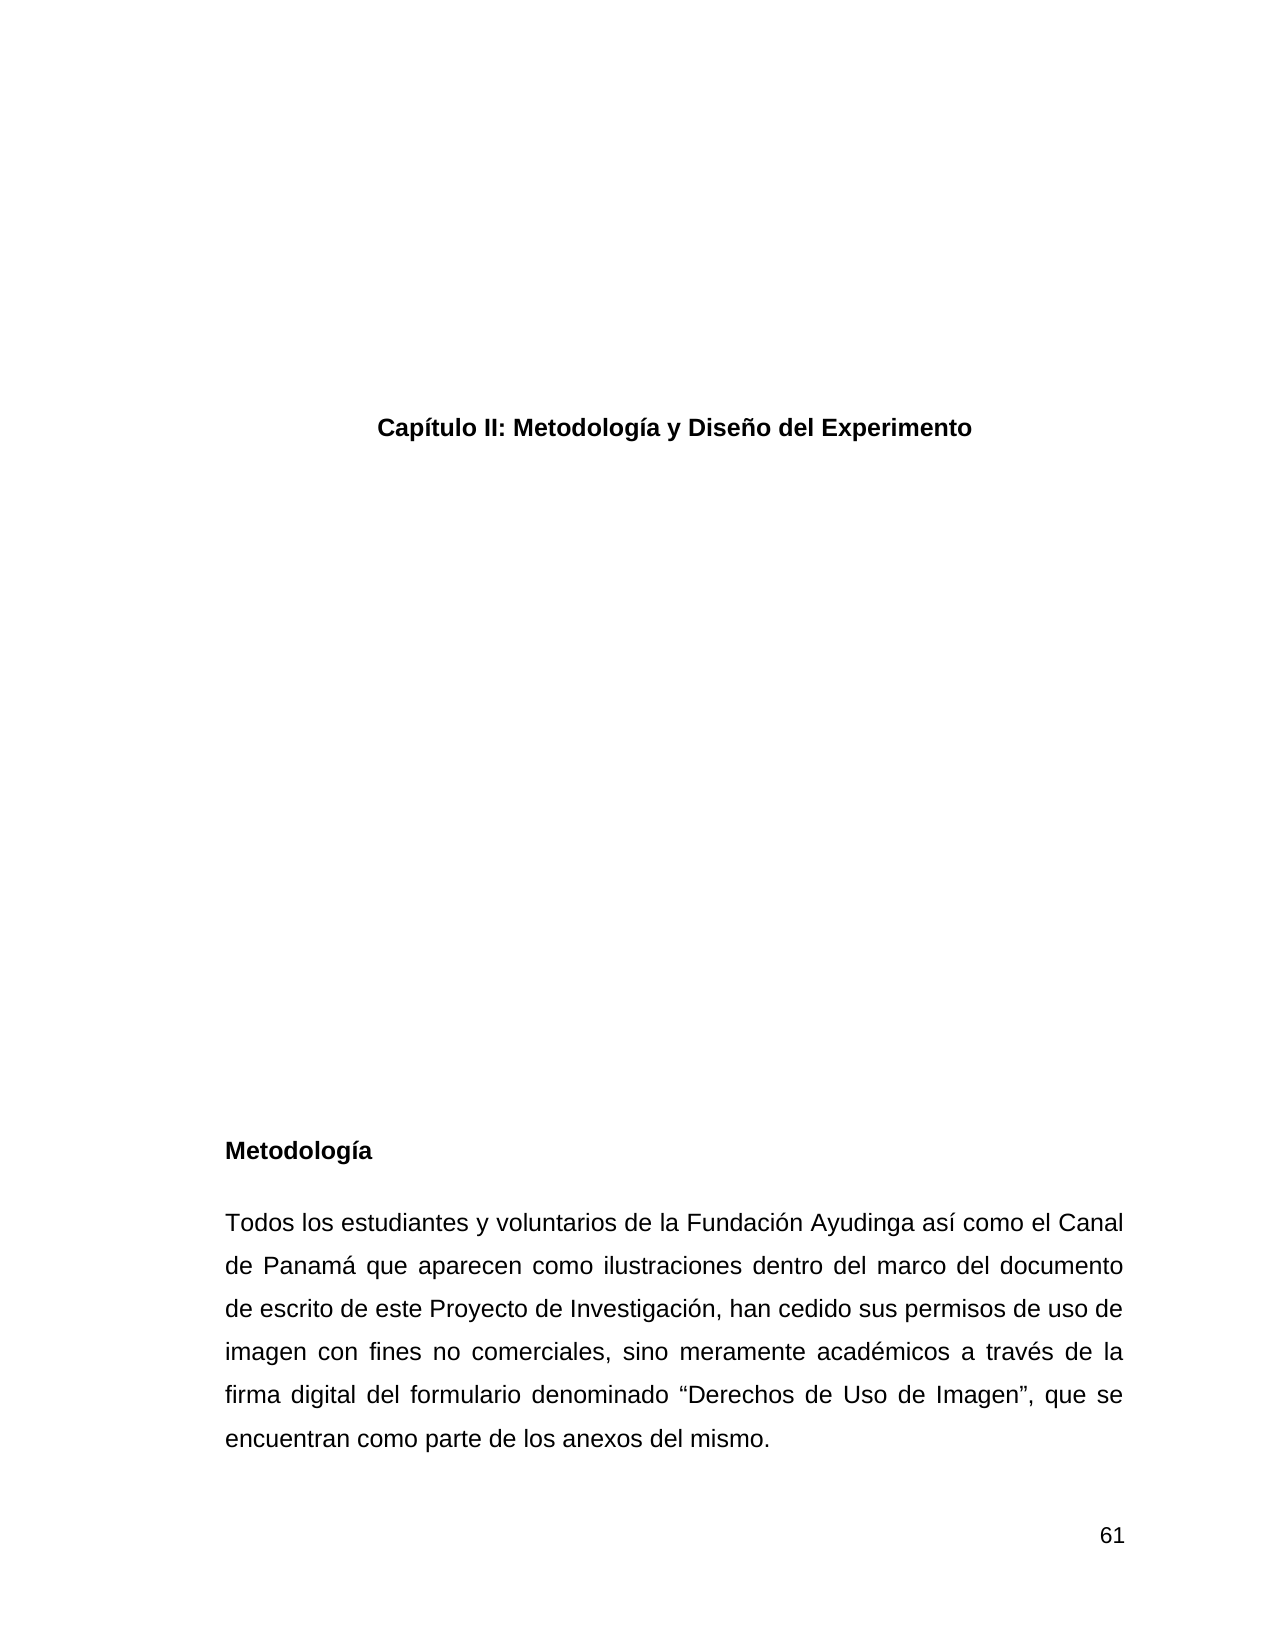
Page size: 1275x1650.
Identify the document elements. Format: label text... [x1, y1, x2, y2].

subtitle Metodología [225, 1136, 1125, 1165]
subtitle Capítulo II: Metodología y Diseño del Experimento [225, 413, 1125, 442]
text Todos los estudiantes y voluntarios de la Fundación Ayudinga así como el Canal de Panamá que aparecen como ilustraciones dentro del marco del documento de escrito de este Proyecto de Investigación, han cedido sus permisos de uso de imagen con fines no comerciales, sino meramente académicos a través de la firma digital del formulario denominado “Derechos de Uso de Imagen”, que se encuentran como parte de los anexos del mismo. [225, 1208, 1125, 1452]
